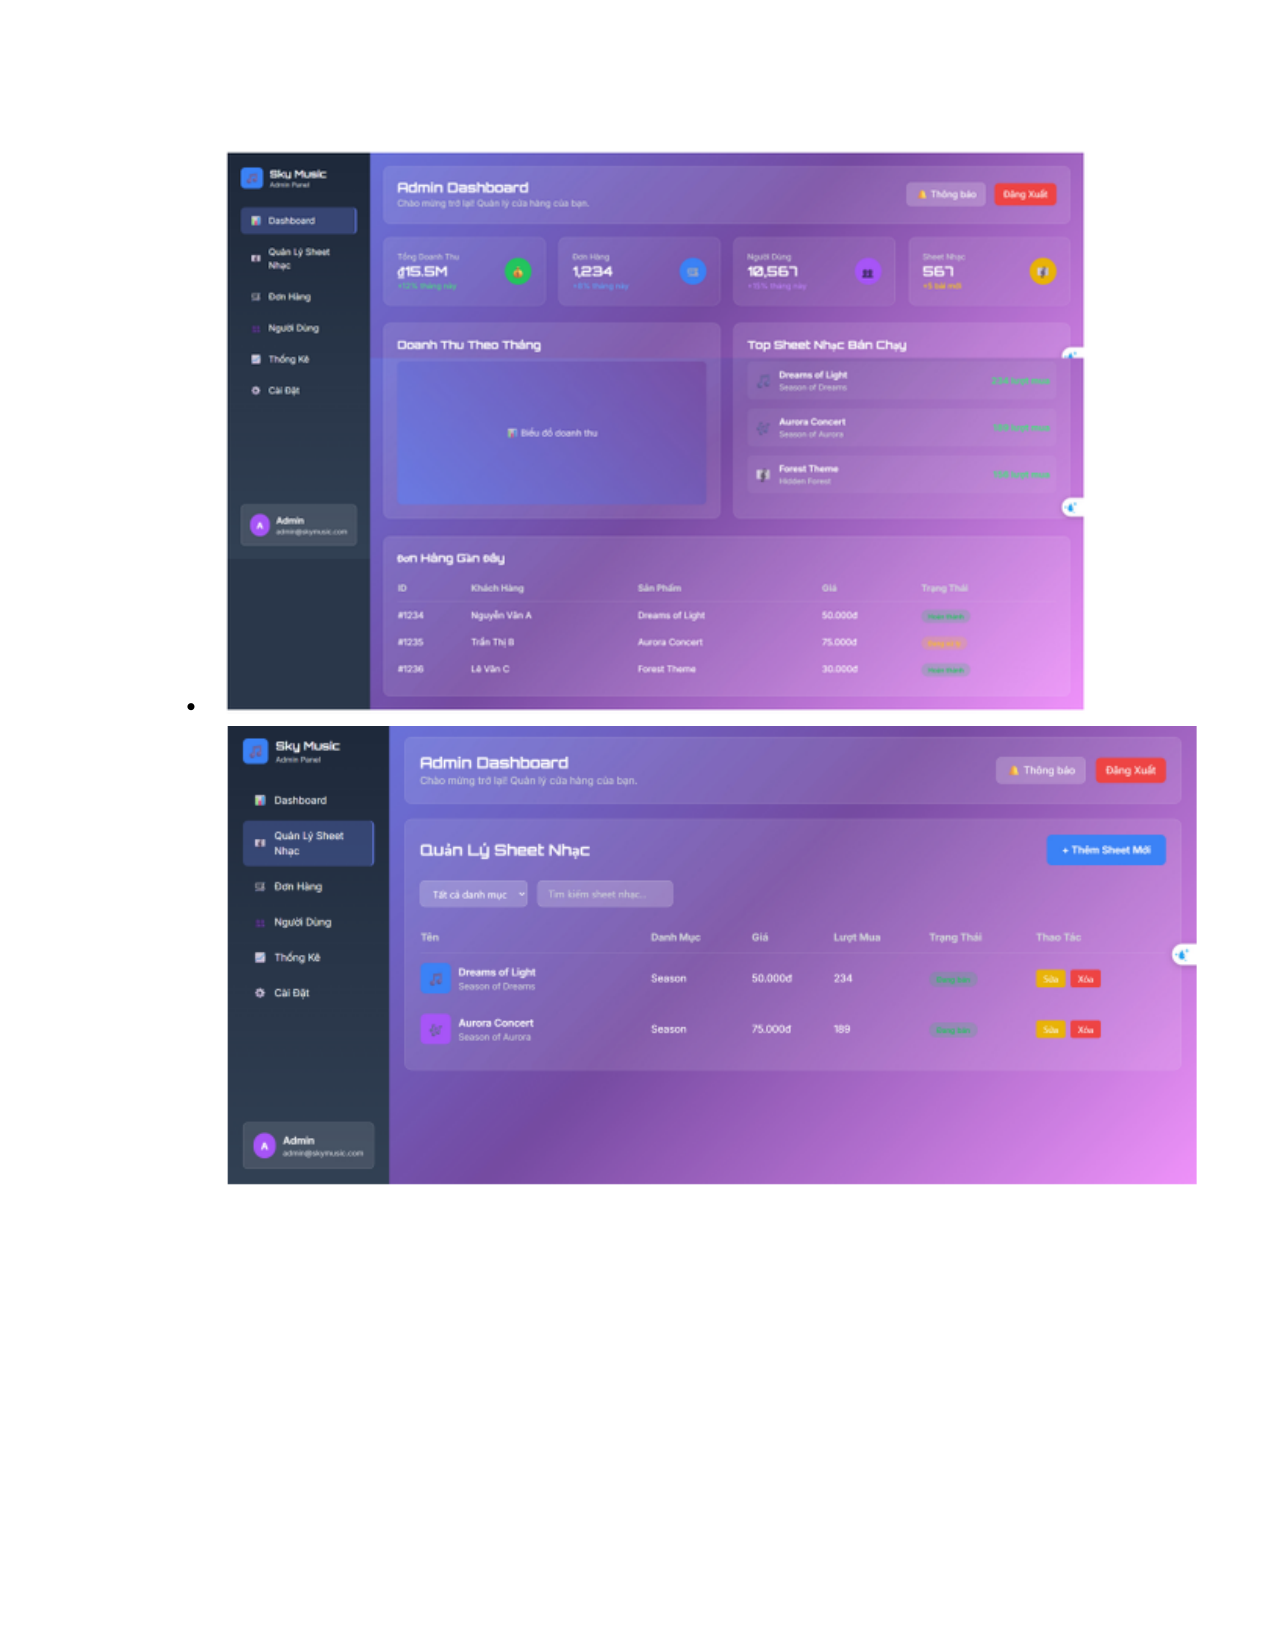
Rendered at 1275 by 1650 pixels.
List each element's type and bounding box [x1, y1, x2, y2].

picture [225, 150, 1088, 714]
picture [225, 726, 1200, 1189]
